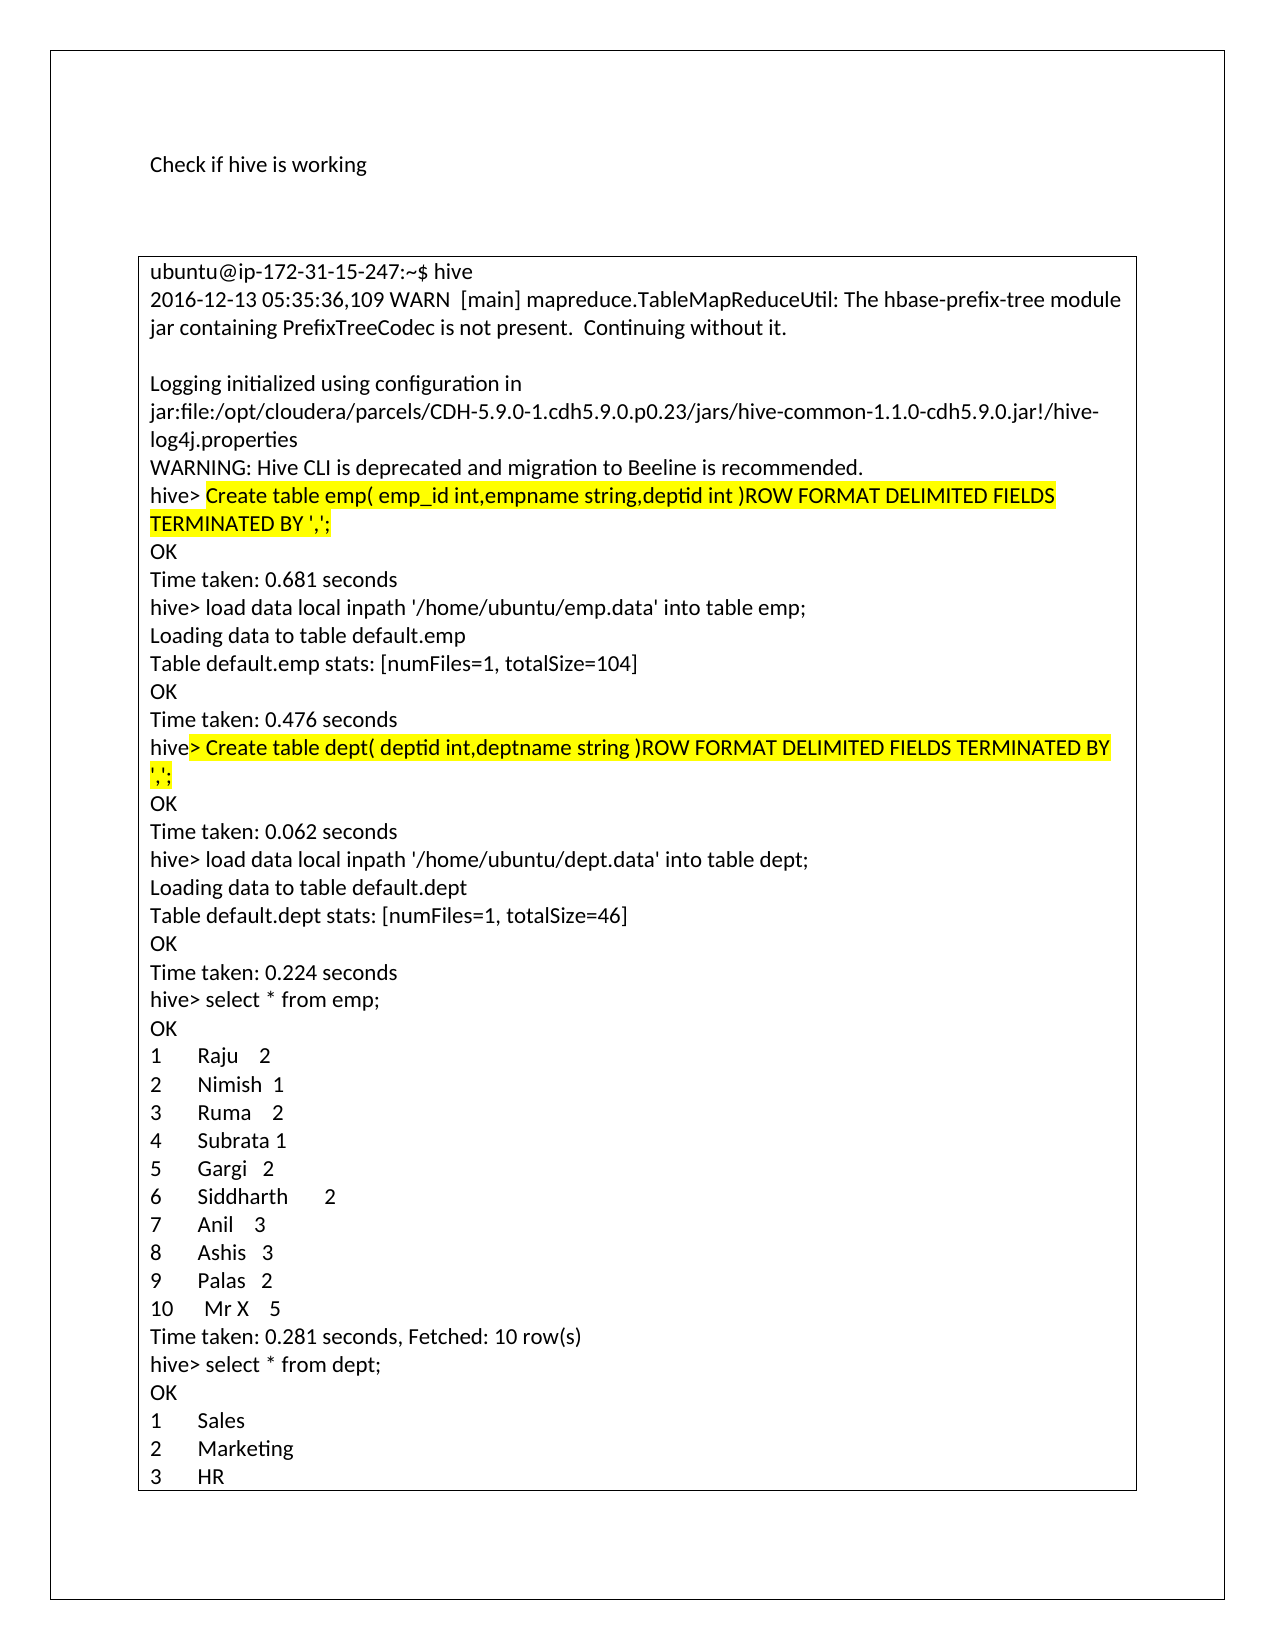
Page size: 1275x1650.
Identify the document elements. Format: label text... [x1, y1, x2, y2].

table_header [139, 257, 1136, 1490]
text Check if hive is working [150, 150, 1125, 178]
